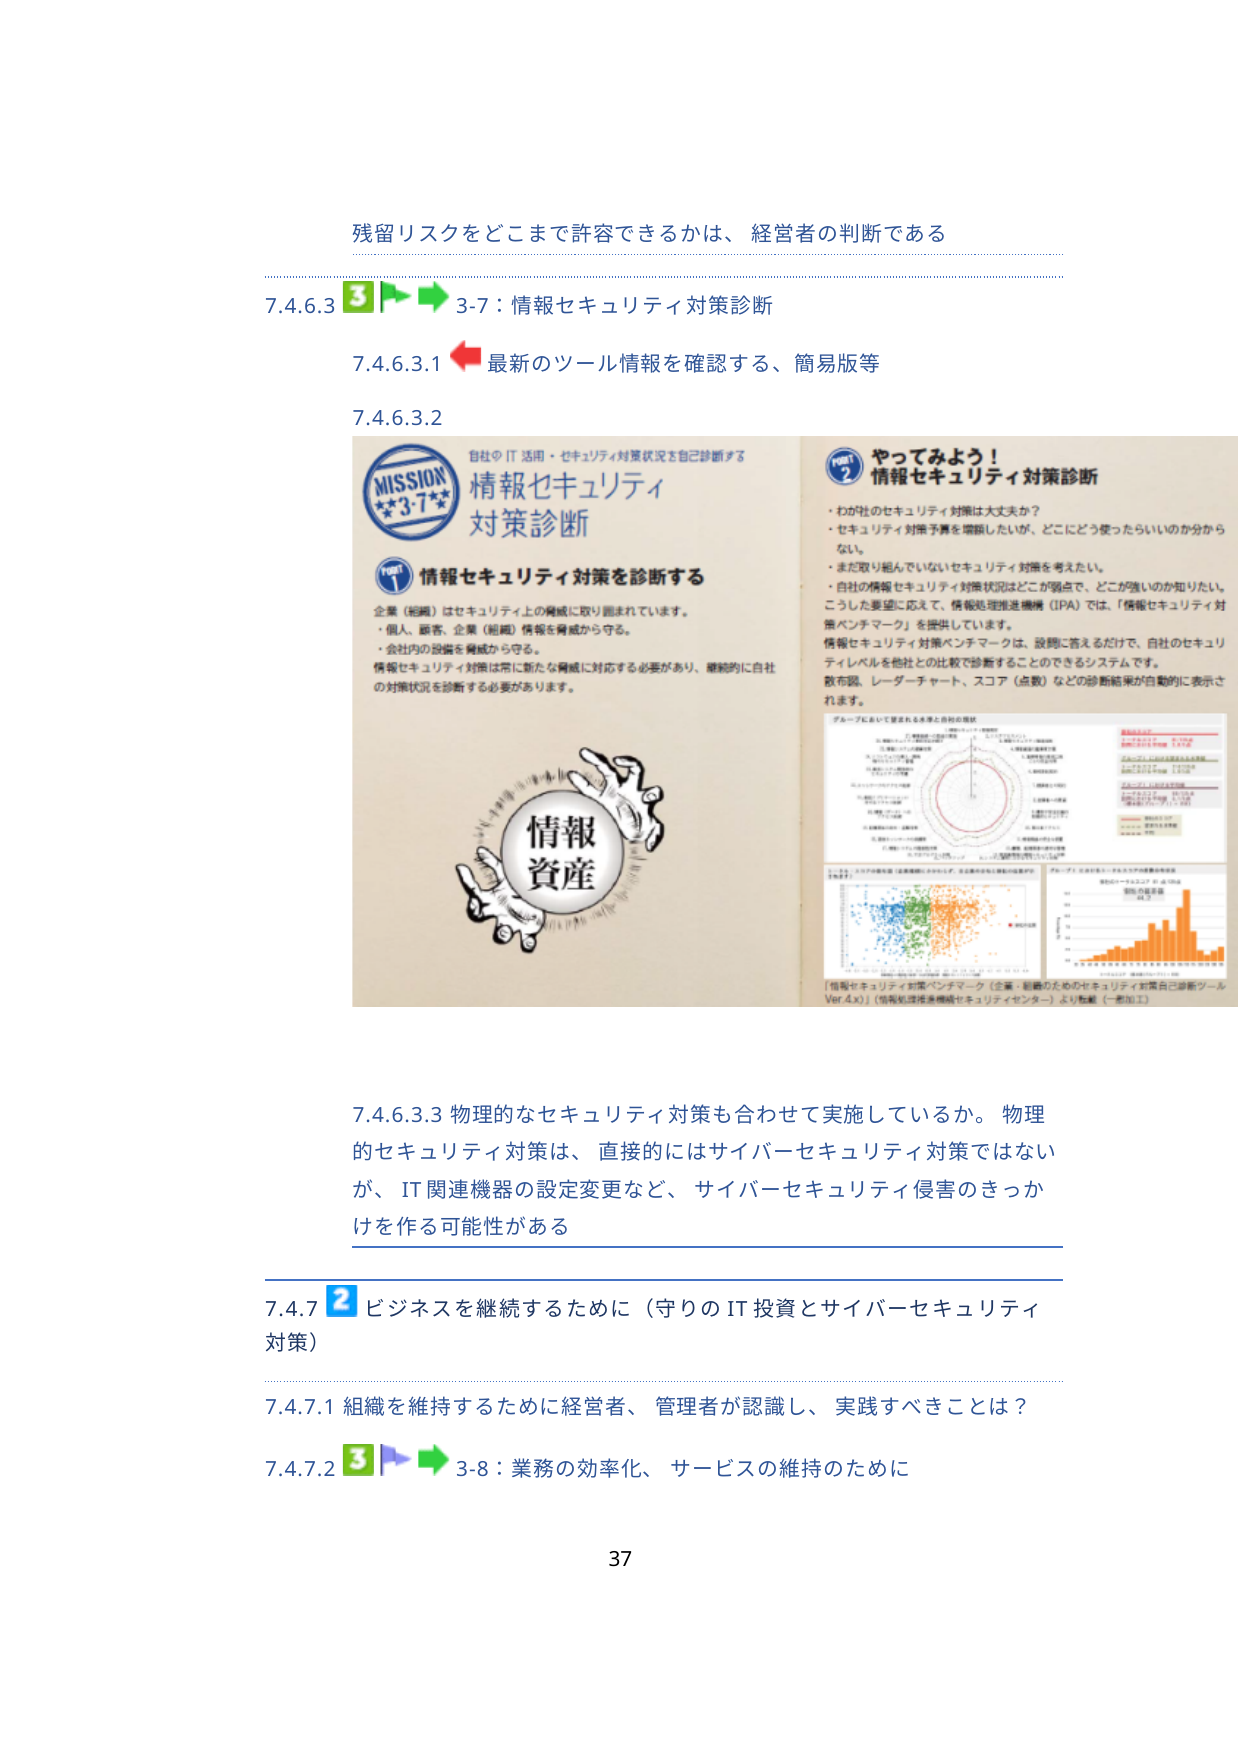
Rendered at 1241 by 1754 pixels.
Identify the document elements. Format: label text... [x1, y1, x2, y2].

picture [326, 1285, 358, 1317]
picture [418, 1444, 450, 1476]
picture [380, 281, 412, 313]
text 残留リスクをどこまで許容できるかは、 経営者の判断である [352, 214, 1063, 255]
text ビジネスを継続するために（守りのIT投資とサイバーセキュリティ対策） [265, 1281, 1063, 1360]
picture [380, 1444, 412, 1476]
picture [418, 281, 450, 313]
picture [450, 340, 482, 372]
text 3-8：業務の効率化、 サービスの維持のために [265, 1439, 1063, 1482]
text 組織を維持するために経営者、 管理者が認識し、 実践すべきことは？ [265, 1381, 1063, 1424]
text 物理的なセキュリティ対策も合わせて実施しているか。 物理的セキュリティ対策は、 直接的にはサイバーセキュリティ対策ではないが、 IT関連機器の設定変更など、 サイバーセキュリティ侵害のきっかけを作る可能性がある [352, 1094, 1063, 1246]
picture [342, 281, 374, 313]
text 3-7：情報セキュリティ対策診断 [265, 276, 1063, 319]
picture [352, 436, 1238, 1007]
picture [342, 1444, 374, 1476]
text 最新のツール情報を確認する、簡易版等 [352, 340, 1063, 378]
